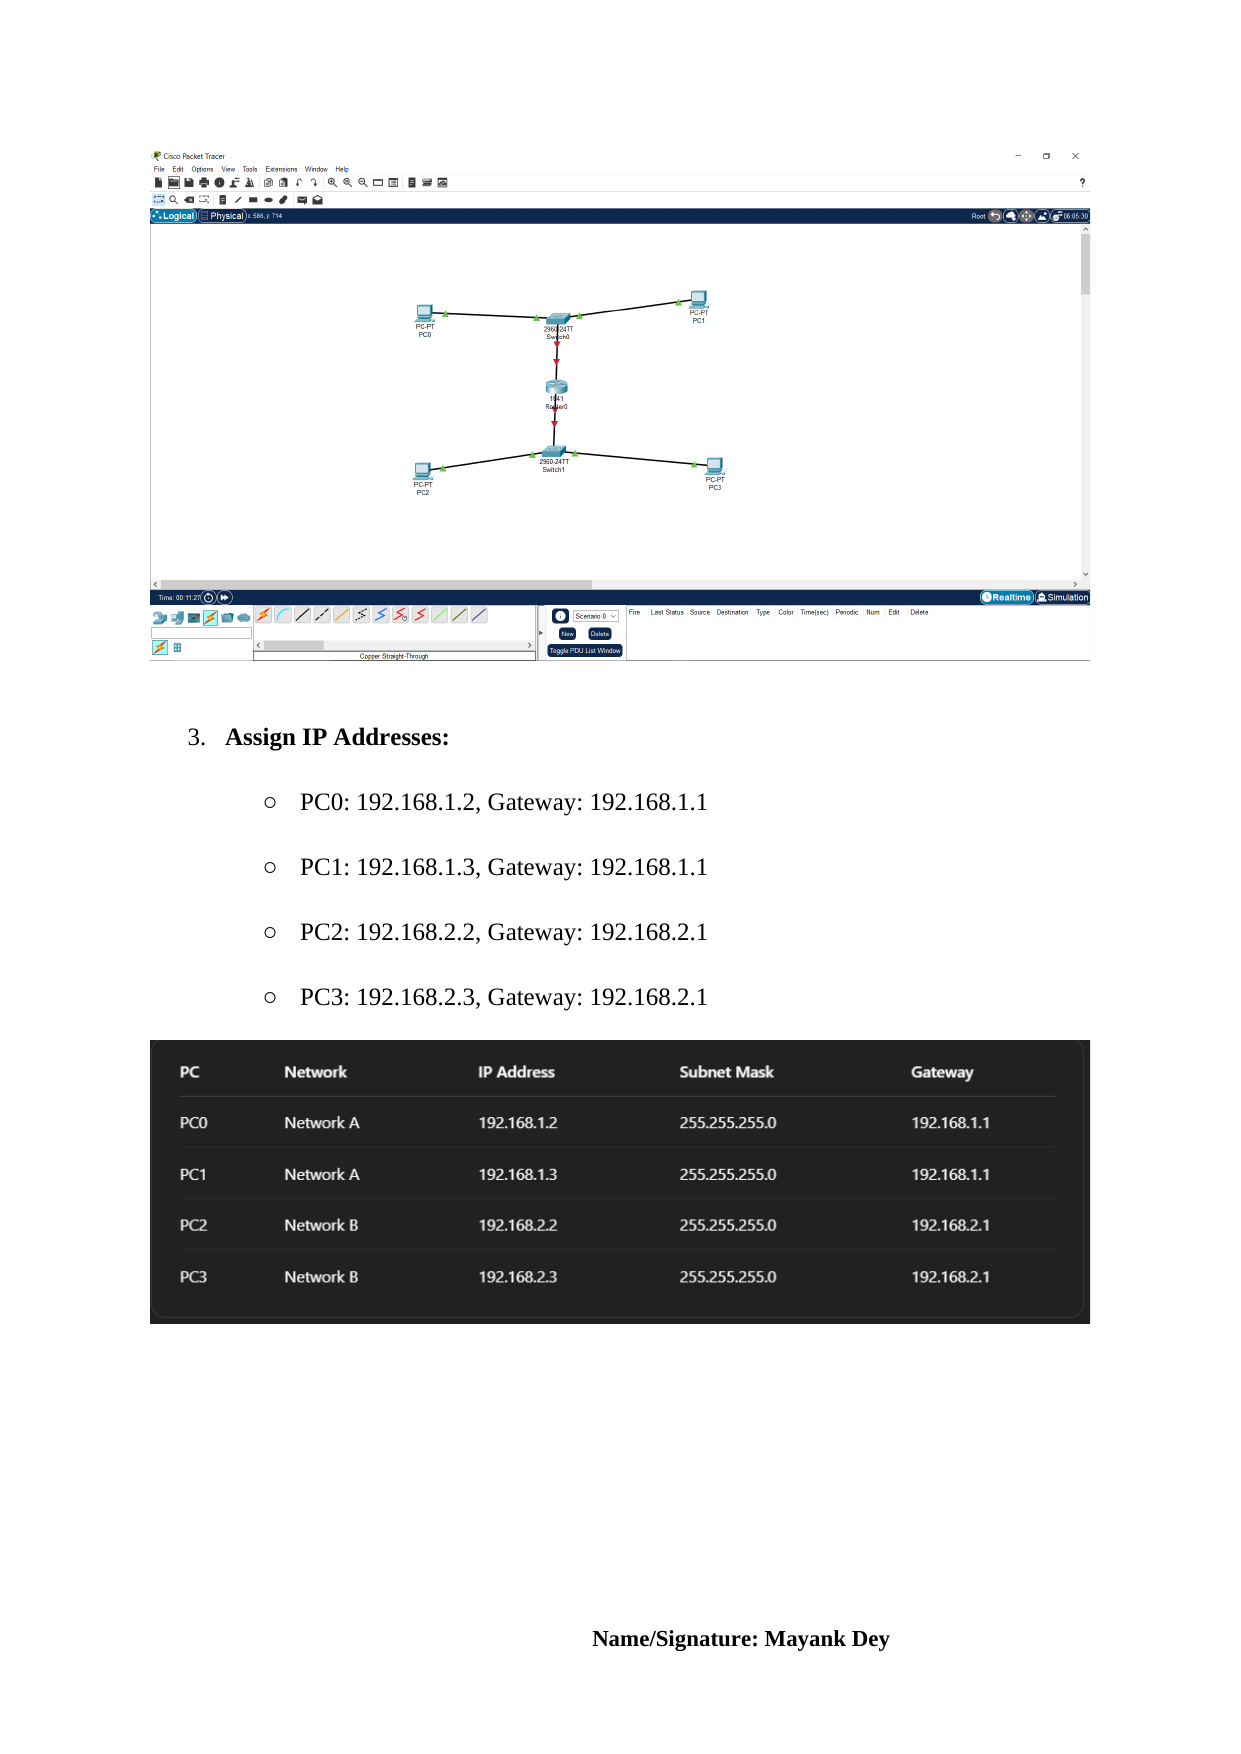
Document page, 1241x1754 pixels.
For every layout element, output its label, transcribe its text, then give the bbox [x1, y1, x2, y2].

list PC3: 192.168.2.3, Gateway: 192.168.2.1 [262, 982, 1090, 1011]
list PC1: 192.168.1.3, Gateway: 192.168.1.1 [262, 852, 1090, 913]
list PC0: 192.168.1.2, Gateway: 192.168.1.1 [262, 787, 1090, 848]
picture [150, 150, 1091, 661]
list PC2: 192.168.2.2, Gateway: 192.168.2.1 [262, 917, 1090, 978]
picture [150, 1040, 1091, 1324]
list Assign IP Addresses: [187, 722, 1090, 783]
